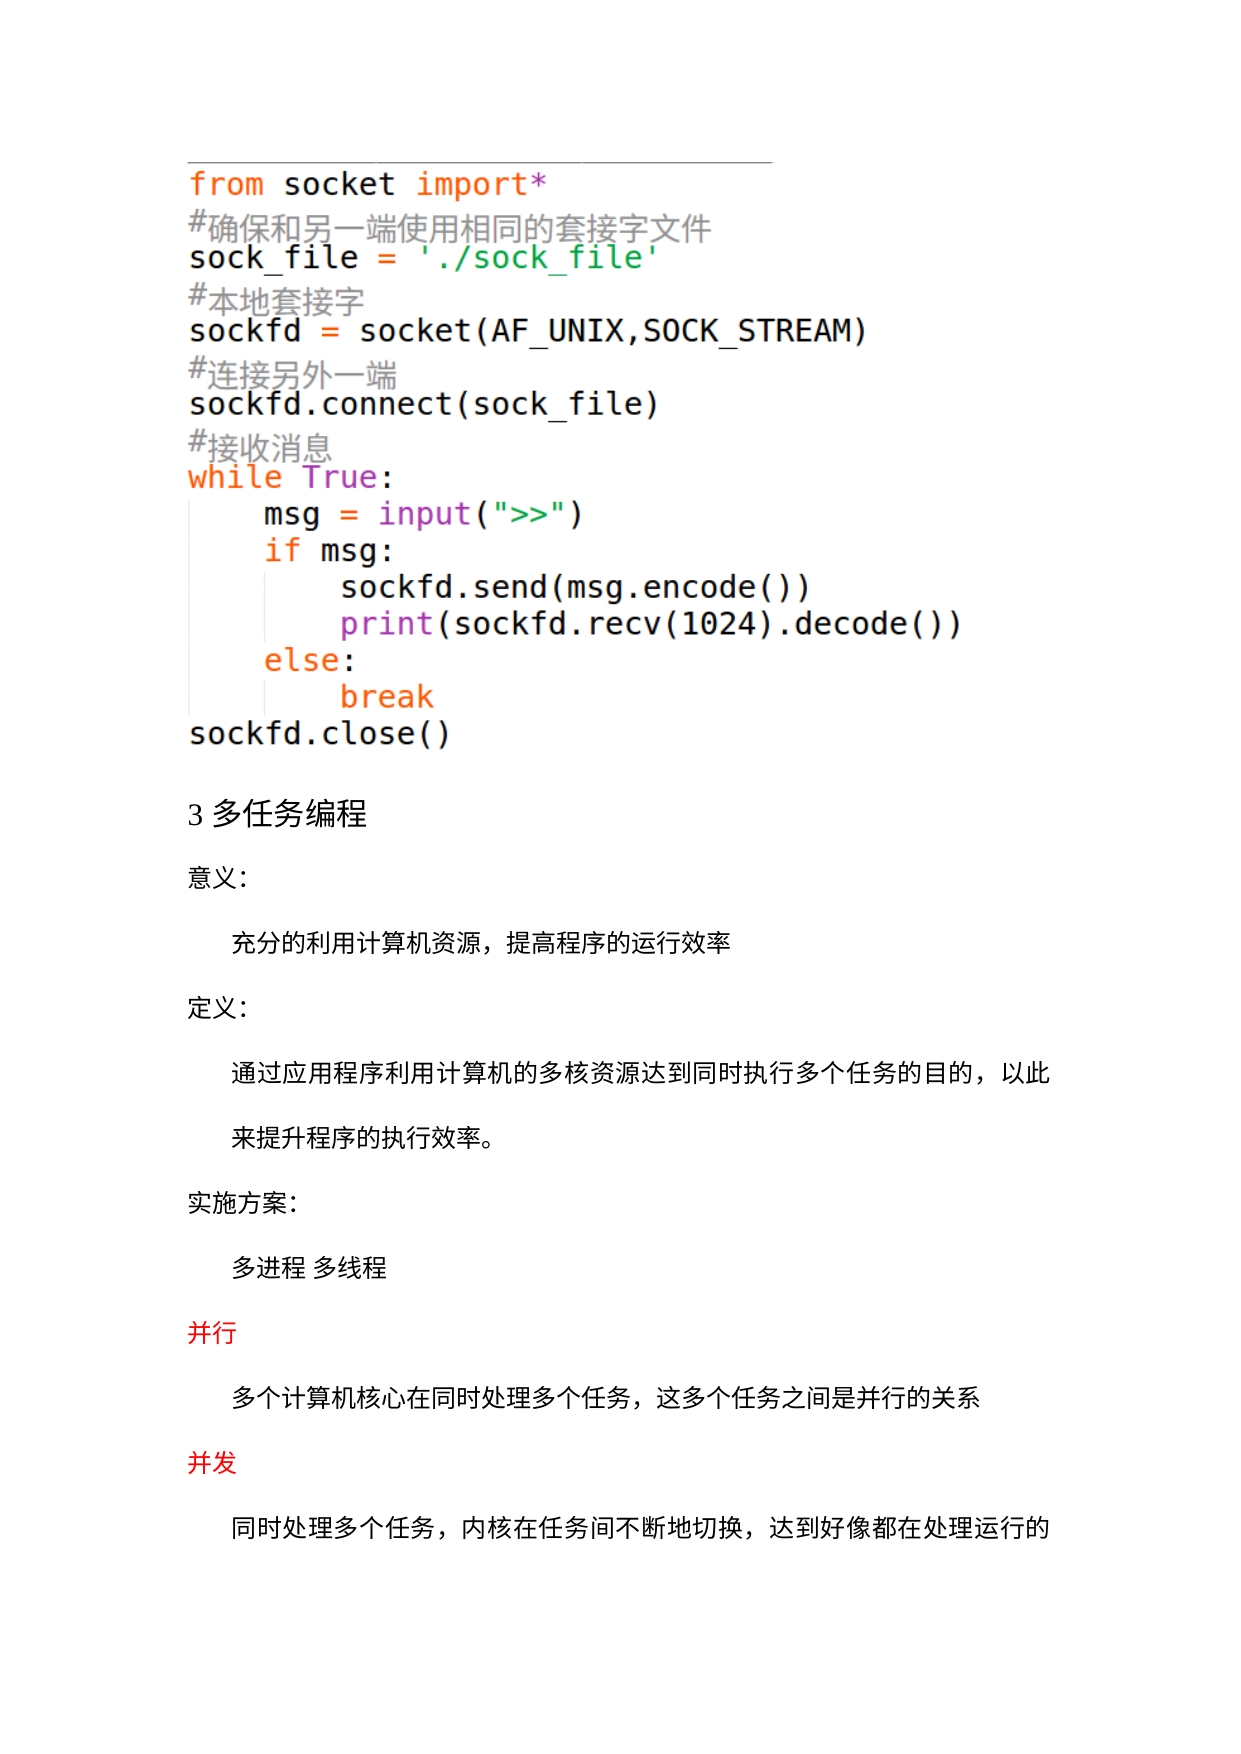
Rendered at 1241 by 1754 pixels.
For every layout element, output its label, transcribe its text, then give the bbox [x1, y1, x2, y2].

text 多进程 多线程 [231, 1234, 1053, 1299]
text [231, 1494, 1053, 1559]
text 并发 [187, 1429, 1053, 1494]
picture [187, 162, 980, 752]
text 通过应用程序利用计算机的多核资源达到同时执行多个任务的目的，以此来提升程序的执行效率。 [231, 1039, 1053, 1169]
text 意义： [187, 844, 1053, 909]
text 3 多任务编程 [187, 779, 1053, 844]
text 实施方案： [187, 1169, 1053, 1234]
text 多个计算机核心在同时处理多个任务，这多个任务之间是并行的关系 [231, 1364, 1053, 1429]
text 充分的利用计算机资源，提高程序的运行效率 [231, 909, 1053, 974]
text 定义： [187, 974, 1053, 1039]
text 并行 [187, 1299, 1053, 1364]
